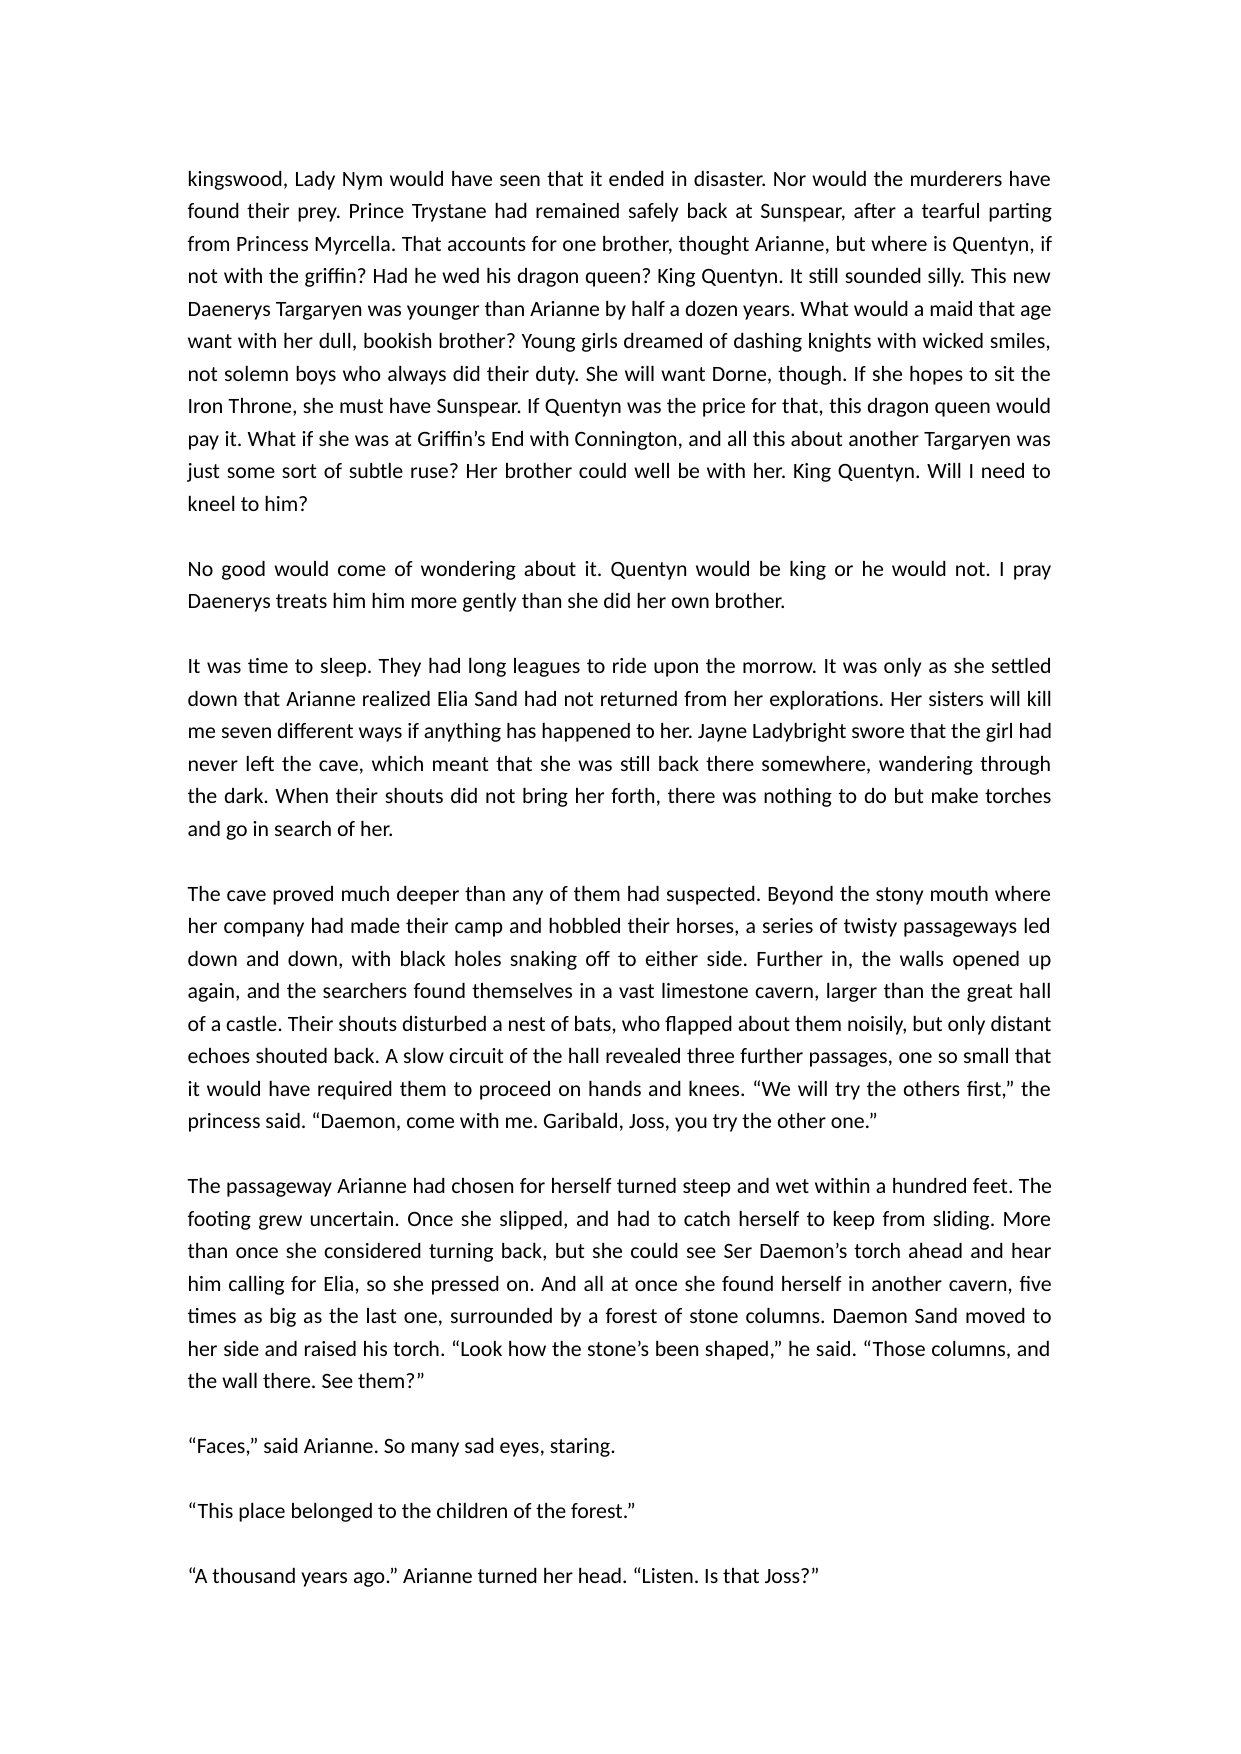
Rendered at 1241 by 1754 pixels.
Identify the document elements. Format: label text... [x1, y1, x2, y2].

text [187, 162, 1053, 519]
text “A thousand years ago.” Arianne turned her head. “Listen. Is that Joss?” [187, 1559, 1053, 1592]
text “Faces,” said Arianne. So many sad eyes, staring. [187, 1429, 1053, 1462]
text The passageway Arianne had chosen for herself turned steep and wet within a hundred feet. The footing grew uncertain. Once she slipped, and had to catch herself to keep from sliding. More than once she considered turning back, but she could see Ser Daemon’s torch ahead and hear him calling for Elia, so she pressed on. And all at once she found herself in another cavern, five times as big as the last one, surrounded by a forest of stone columns. Daemon Sand moved to her side and raised his torch. “Look how the stone’s been shaped,” he said. “Those columns, and the wall there. See them?” [187, 1169, 1053, 1397]
text It was time to sleep. They had long leagues to ride upon the morrow. It was only as she settled down that Arianne realized Elia Sand had not returned from her explorations. Her sisters will kill me seven different ways if anything has happened to her. Jayne Ladybright swore that the girl had never left the cave, which meant that she was still back there somewhere, wandering through the dark. When their shouts did not bring her forth, there was nothing to do but make torches and go in search of her. [187, 649, 1053, 844]
text “This place belonged to the children of the forest.” [187, 1494, 1053, 1527]
text No good would come of wondering about it. Quentyn would be king or he would not. I pray Daenerys treats him him more gently than she did her own brother. [187, 552, 1053, 617]
text The cave proved much deeper than any of them had suspected. Beyond the stony mouth where her company had made their camp and hobbled their horses, a series of twisty passageways led down and down, with black holes snaking off to either side. Further in, the walls opened up again, and the searchers found themselves in a vast limestone cavern, larger than the great hall of a castle. Their shouts disturbed a nest of bats, who flapped about them noisily, but only distant echoes shouted back. A slow circuit of the hall revealed three further passages, one so small that it would have required them to proceed on hands and knees. “We will try the others first,” the princess said. “Daemon, come with me. Garibald, Joss, you try the other one.” [187, 877, 1053, 1137]
